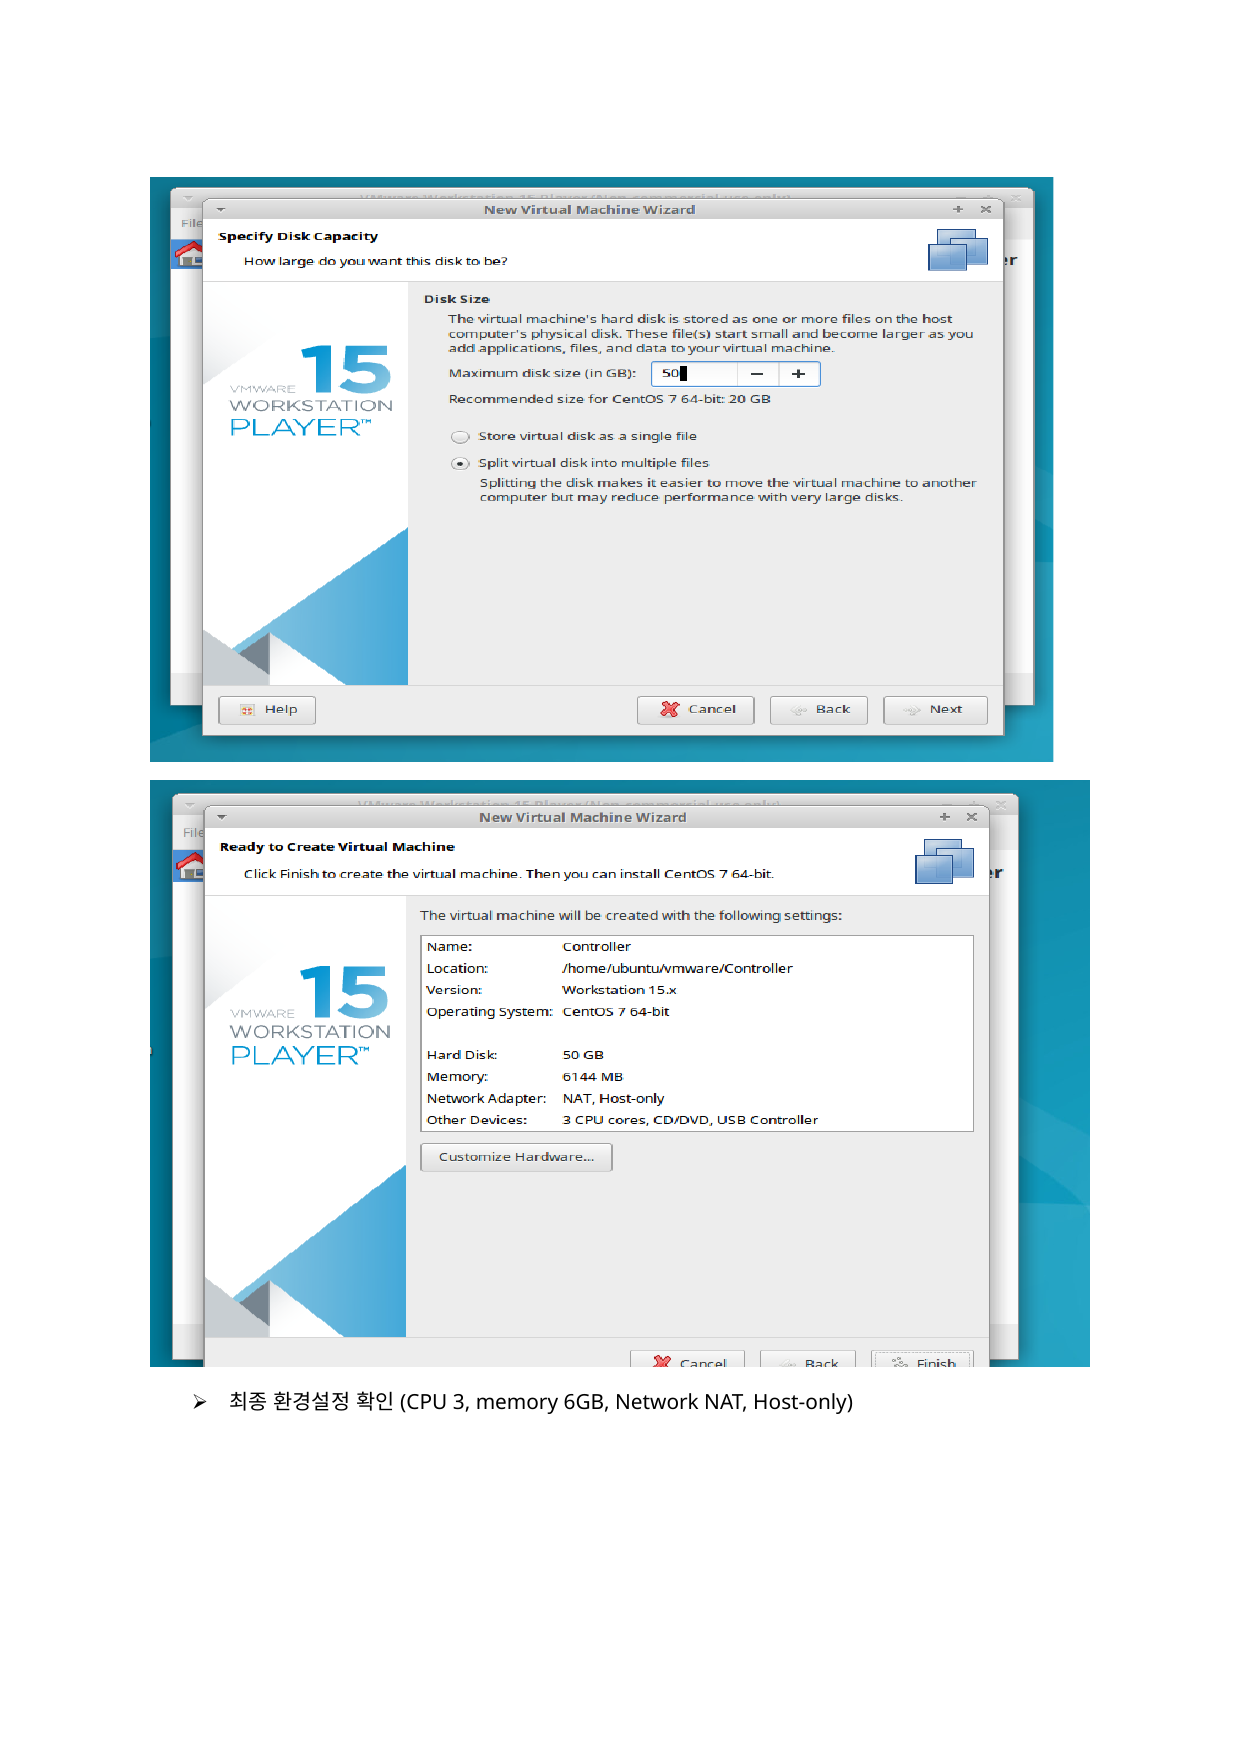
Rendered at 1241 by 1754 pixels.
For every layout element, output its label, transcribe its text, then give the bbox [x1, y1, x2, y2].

picture [150, 780, 1090, 1367]
picture [150, 177, 1054, 762]
list 최종 환경설정 확인 (CPU 3, memory 6GB, Network NAT, Host-only) [192, 1385, 1090, 1416]
